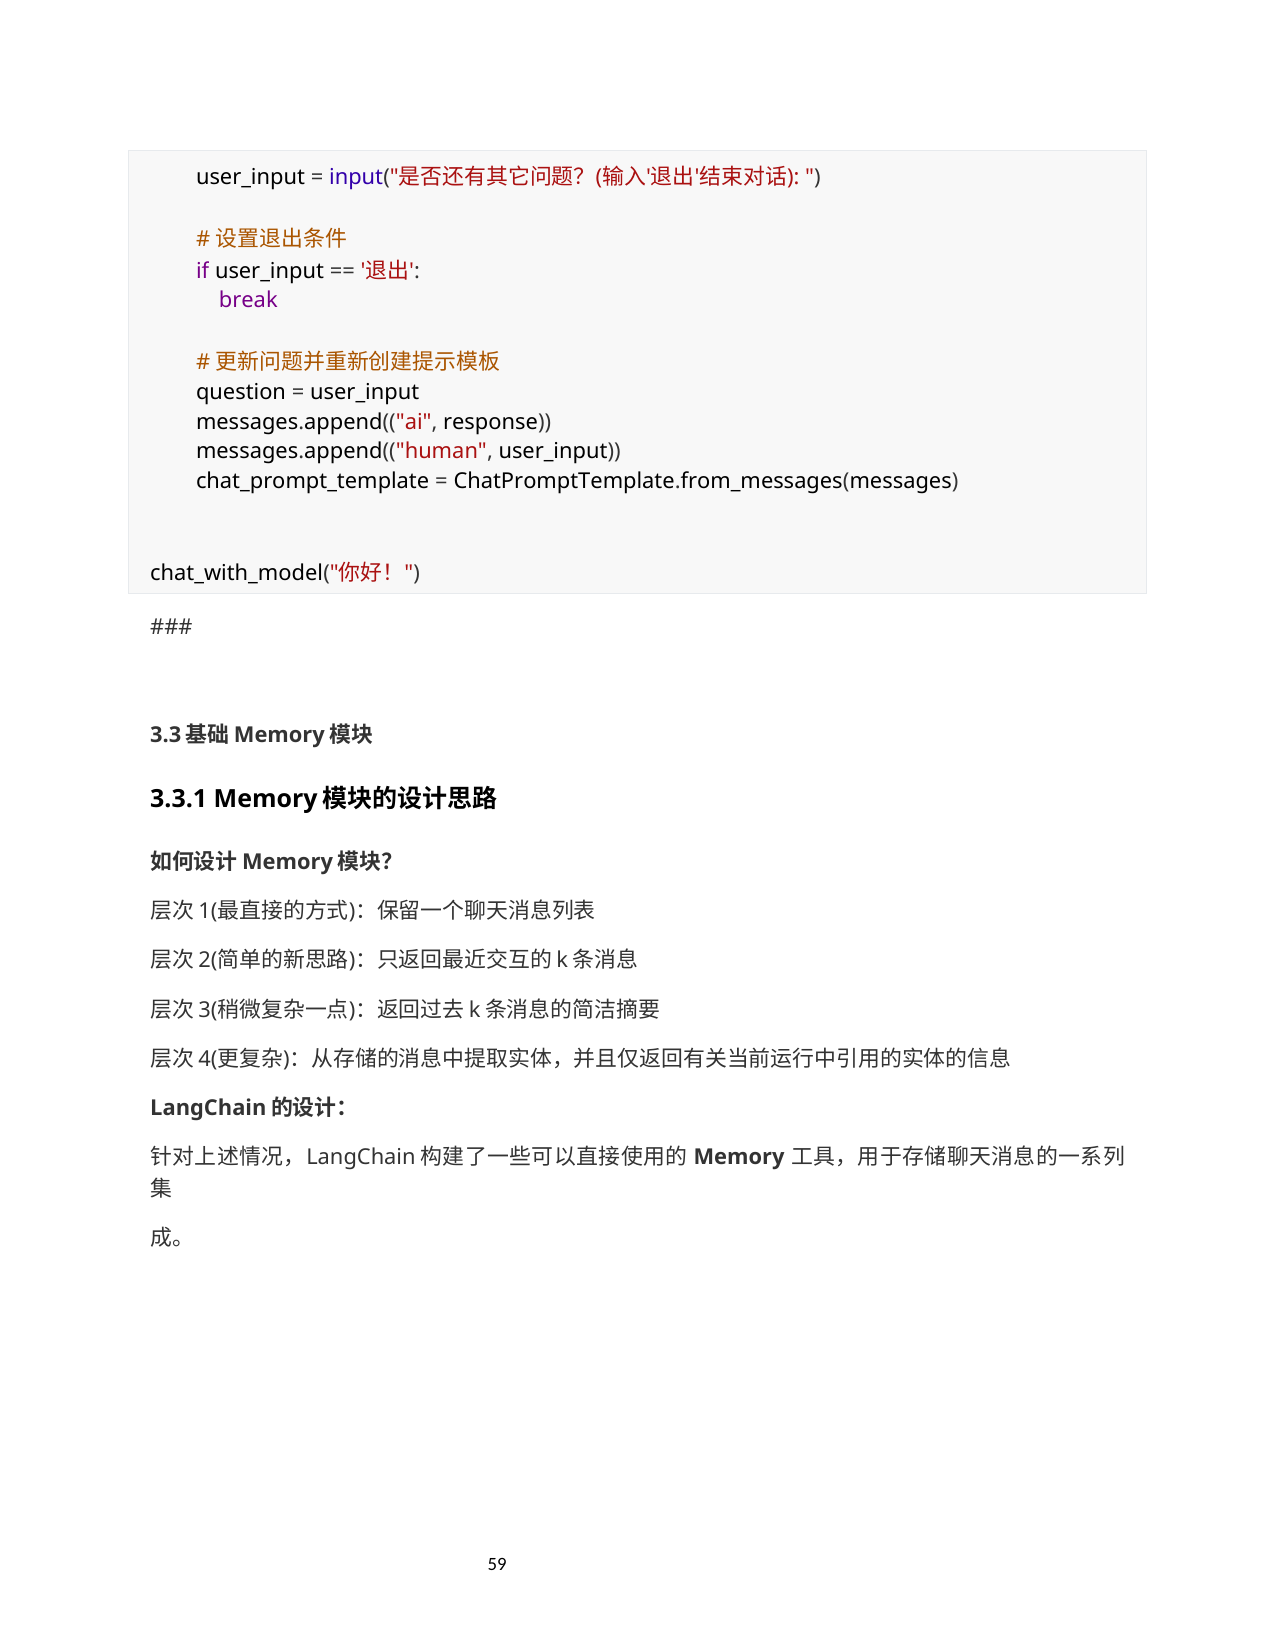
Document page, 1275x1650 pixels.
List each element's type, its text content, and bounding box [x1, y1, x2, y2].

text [129, 151, 1146, 593]
text 层次4(更复杂)：从存储的消息中提取实体，并且仅返回有关当前运行中引用的实体的信息 [150, 1041, 1125, 1073]
text 层次3(稍微复杂一点)：返回过去k条消息的简洁摘要 [150, 992, 1125, 1023]
text 如何设计Memory模块？ [150, 844, 1125, 876]
text 层次1(最直接的方式)：保留一个聊天消息列表 [150, 893, 1125, 925]
subtitle 3.3基础Memory模块 [150, 717, 1125, 749]
text LangChain的设计： [150, 1090, 1125, 1122]
subtitle 3.3.1 Memory模块的设计思路 [150, 778, 1125, 814]
text 层次2(简单的新思路)：只返回最近交互的k条消息 [150, 942, 1125, 974]
text 针对上述情况，LangChain构建了一些可以直接使用的 Memory 工具，用于存储聊天消息的一系列集 [150, 1139, 1125, 1203]
text 成。 [150, 1220, 1125, 1252]
text ### [150, 611, 1125, 641]
